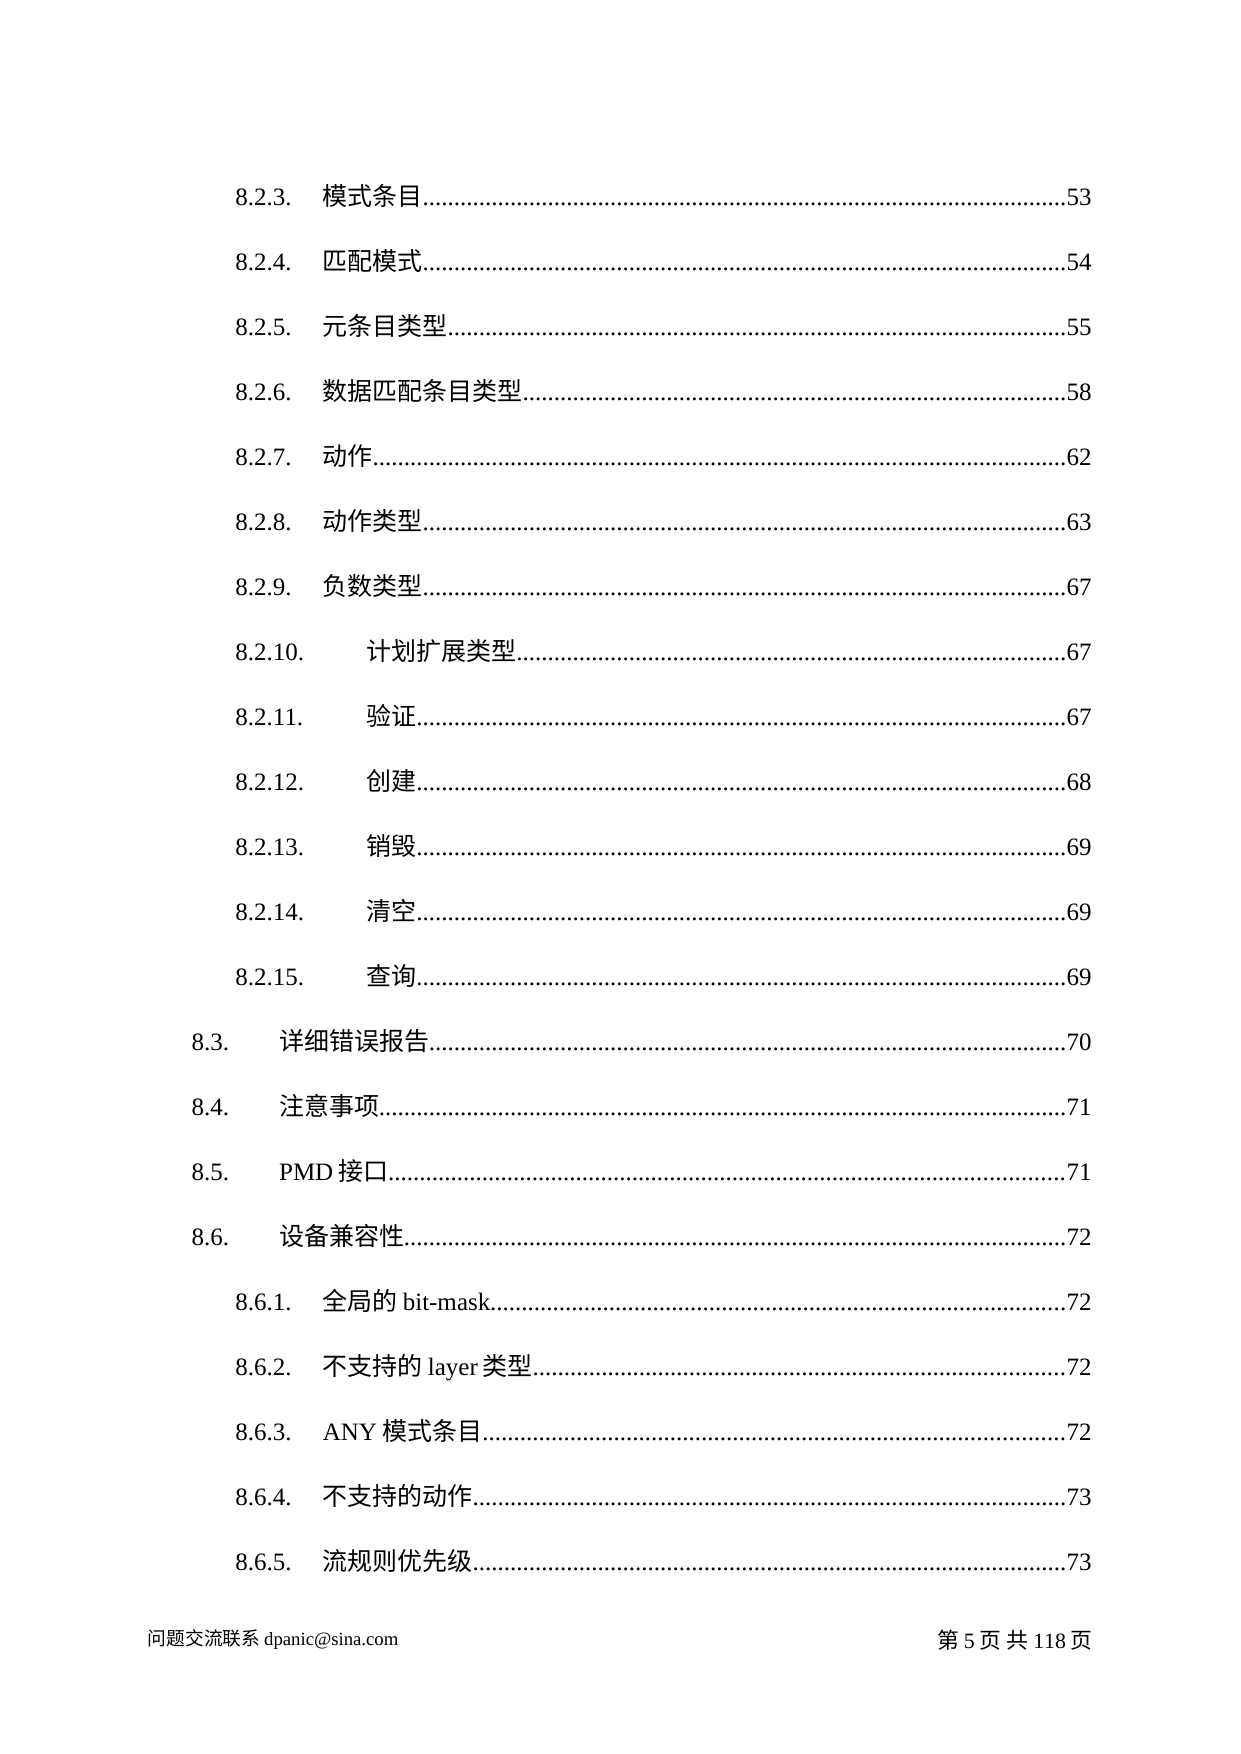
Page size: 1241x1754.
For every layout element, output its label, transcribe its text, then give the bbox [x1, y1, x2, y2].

text 8.2.14. 清空 69 [235, 877, 1092, 942]
text 8.5. PMD接口 71 [191, 1137, 1092, 1202]
text 8.2.12. 创建 68 [235, 747, 1092, 812]
text 8.2.7. 动作 62 [235, 422, 1092, 487]
text 8.2.11. 验证 67 [235, 682, 1092, 747]
text 8.2.5. 元条目类型 55 [235, 292, 1092, 357]
text 8.6.4. 不支持的动作 73 [235, 1462, 1092, 1527]
text 8.6.5. 流规则优先级 73 [235, 1527, 1092, 1592]
text 8.6.2. 不支持的layer类型 72 [235, 1332, 1092, 1397]
text 8.2.15. 查询 69 [235, 942, 1092, 1007]
text 8.6. 设备兼容性 72 [191, 1202, 1092, 1267]
text 8.2.10. 计划扩展类型 67 [235, 617, 1092, 682]
text 8.6.1. 全局的bit-mask 72 [235, 1267, 1092, 1332]
text 8.2.4. 匹配模式 54 [235, 227, 1092, 292]
text 8.3. 详细错误报告 70 [191, 1007, 1092, 1072]
text 8.2.13. 销毁 69 [235, 812, 1092, 877]
text 8.2.3. 模式条目 53 [235, 162, 1092, 227]
text 8.2.6. 数据匹配条目类型 58 [235, 357, 1092, 422]
text 8.6.3. ANY 模式条目 72 [235, 1397, 1092, 1462]
text 8.2.8. 动作类型 63 [235, 487, 1092, 552]
text 8.4. 注意事项 71 [191, 1072, 1092, 1137]
text 8.2.9. 负数类型 67 [235, 552, 1092, 617]
